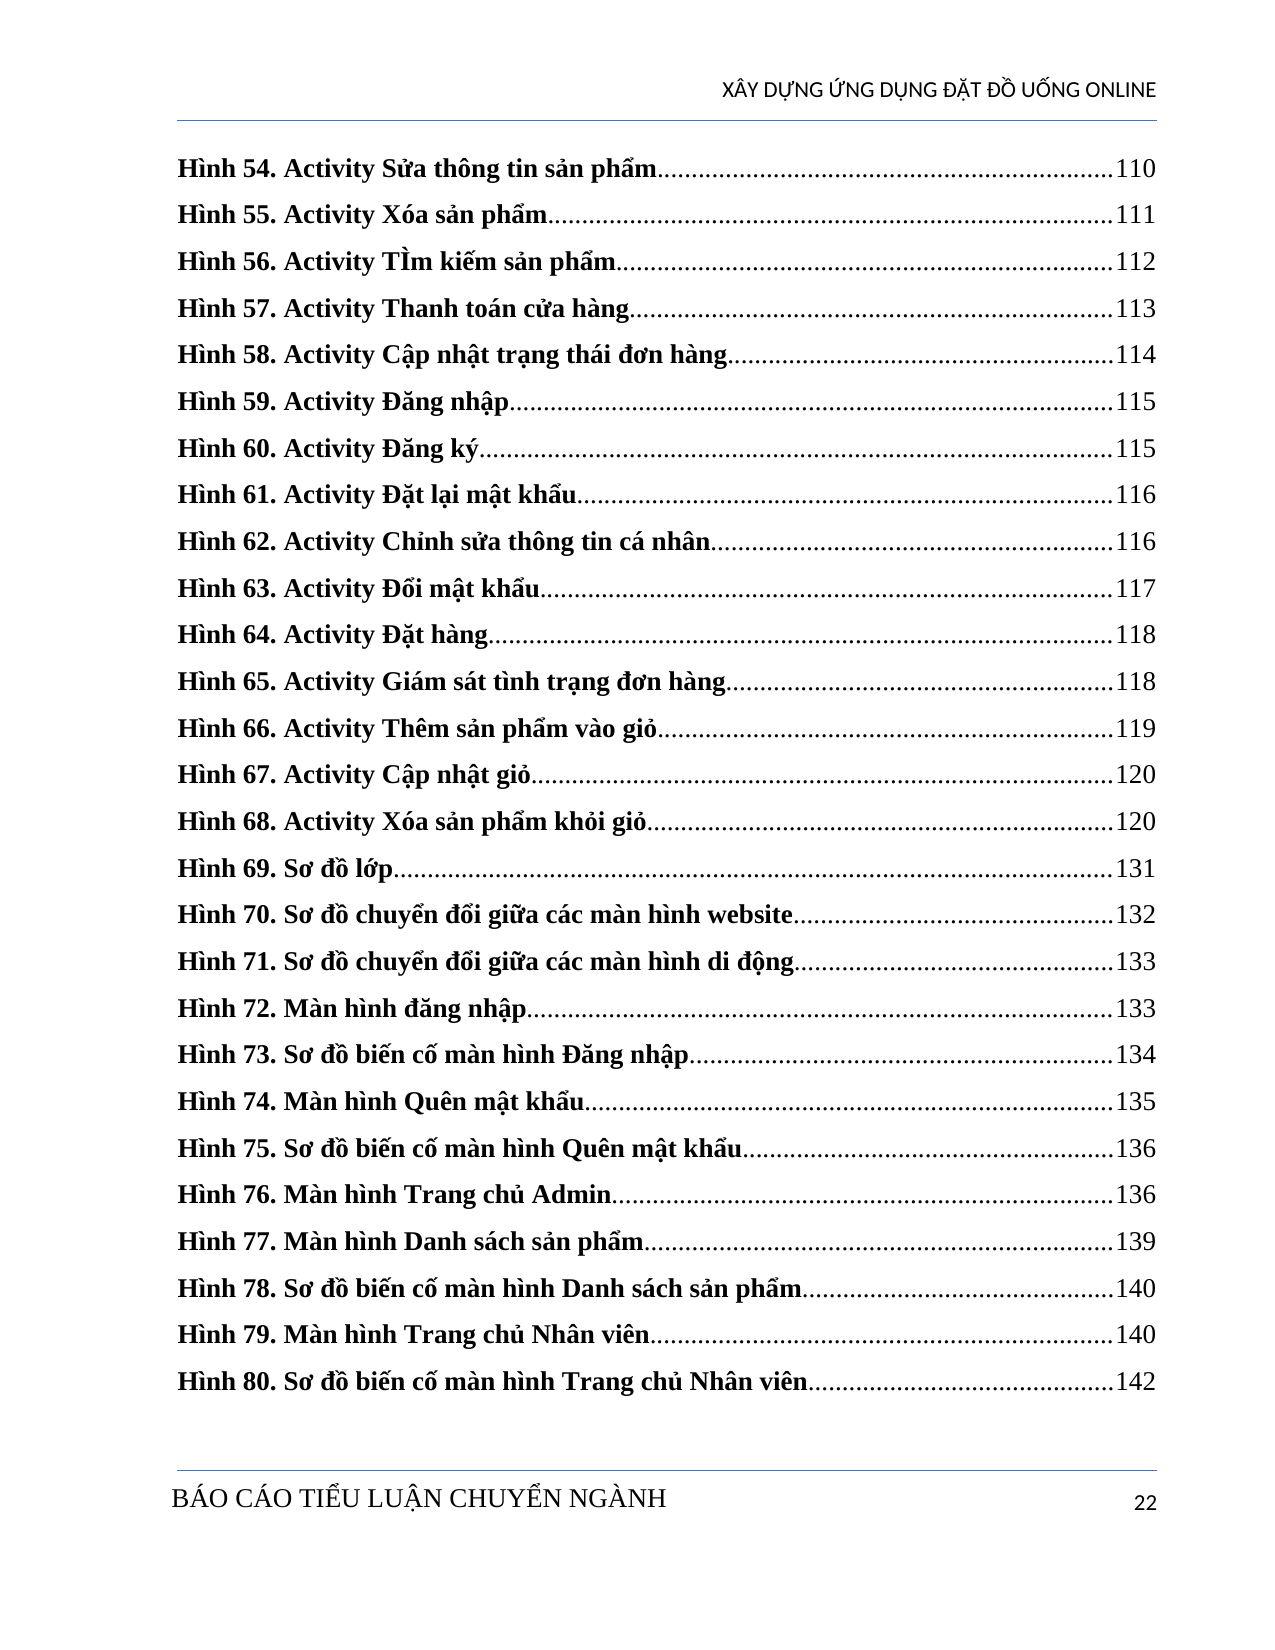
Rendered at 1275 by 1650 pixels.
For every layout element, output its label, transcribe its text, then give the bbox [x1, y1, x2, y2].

text Hình 76. Màn hình Trang chủ Admin 136 [177, 1178, 1157, 1210]
text Hình 65. Activity Giám sát tình trạng đơn hàng 118 [177, 665, 1157, 696]
text Hình 72. Màn hình đăng nhập 133 [177, 992, 1157, 1023]
text Hình 63. Activity Đổi mật khẩu 117 [177, 572, 1157, 603]
text Hình 74. Màn hình Quên mật khẩu 135 [177, 1085, 1157, 1116]
text Hình 73. Sơ đồ biến cố màn hình Đăng nhập 134 [177, 1038, 1157, 1070]
text Hình 60. Activity Đăng ký 115 [177, 432, 1157, 463]
text Hình 79. Màn hình Trang chủ Nhân viên 140 [177, 1318, 1157, 1350]
text Hình 62. Activity Chỉnh sửa thông tin cá nhân 116 [177, 525, 1157, 556]
text Hình 78. Sơ đồ biến cố màn hình Danh sách sản phẩm 140 [177, 1272, 1157, 1303]
text Hình 68. Activity Xóa sản phẩm khỏi giỏ 120 [177, 805, 1157, 836]
text Hình 70. Sơ đồ chuyển đổi giữa các màn hình website 132 [177, 898, 1157, 930]
text Hình 55. Activity Xóa sản phẩm 111 [177, 198, 1157, 230]
text Hình 57. Activity Thanh toán cửa hàng 113 [177, 292, 1157, 323]
text Hình 80. Sơ đồ biến cố màn hình Trang chủ Nhân viên 142 [177, 1365, 1157, 1396]
text Hình 71. Sơ đồ chuyển đổi giữa các màn hình di động 133 [177, 945, 1157, 976]
text Hình 61. Activity Đặt lại mật khẩu 116 [177, 478, 1157, 510]
text Hình 66. Activity Thêm sản phẩm vào giỏ 119 [177, 712, 1157, 743]
text Hình 77. Màn hình Danh sách sản phẩm 139 [177, 1225, 1157, 1256]
text Hình 56. Activity TÌm kiếm sản phẩm 112 [177, 245, 1157, 276]
text Hình 59. Activity Đăng nhập 115 [177, 385, 1157, 416]
text Hình 75. Sơ đồ biến cố màn hình Quên mật khẩu 136 [177, 1132, 1157, 1163]
text Hình 54. Activity Sửa thông tin sản phẩm 110 [177, 152, 1157, 183]
text Hình 67. Activity Cập nhật giỏ 120 [177, 758, 1157, 790]
text Hình 69. Sơ đồ lớp 131 [177, 852, 1157, 883]
text Hình 58. Activity Cập nhật trạng thái đơn hàng 114 [177, 338, 1157, 370]
text Hình 64. Activity Đặt hàng 118 [177, 618, 1157, 650]
